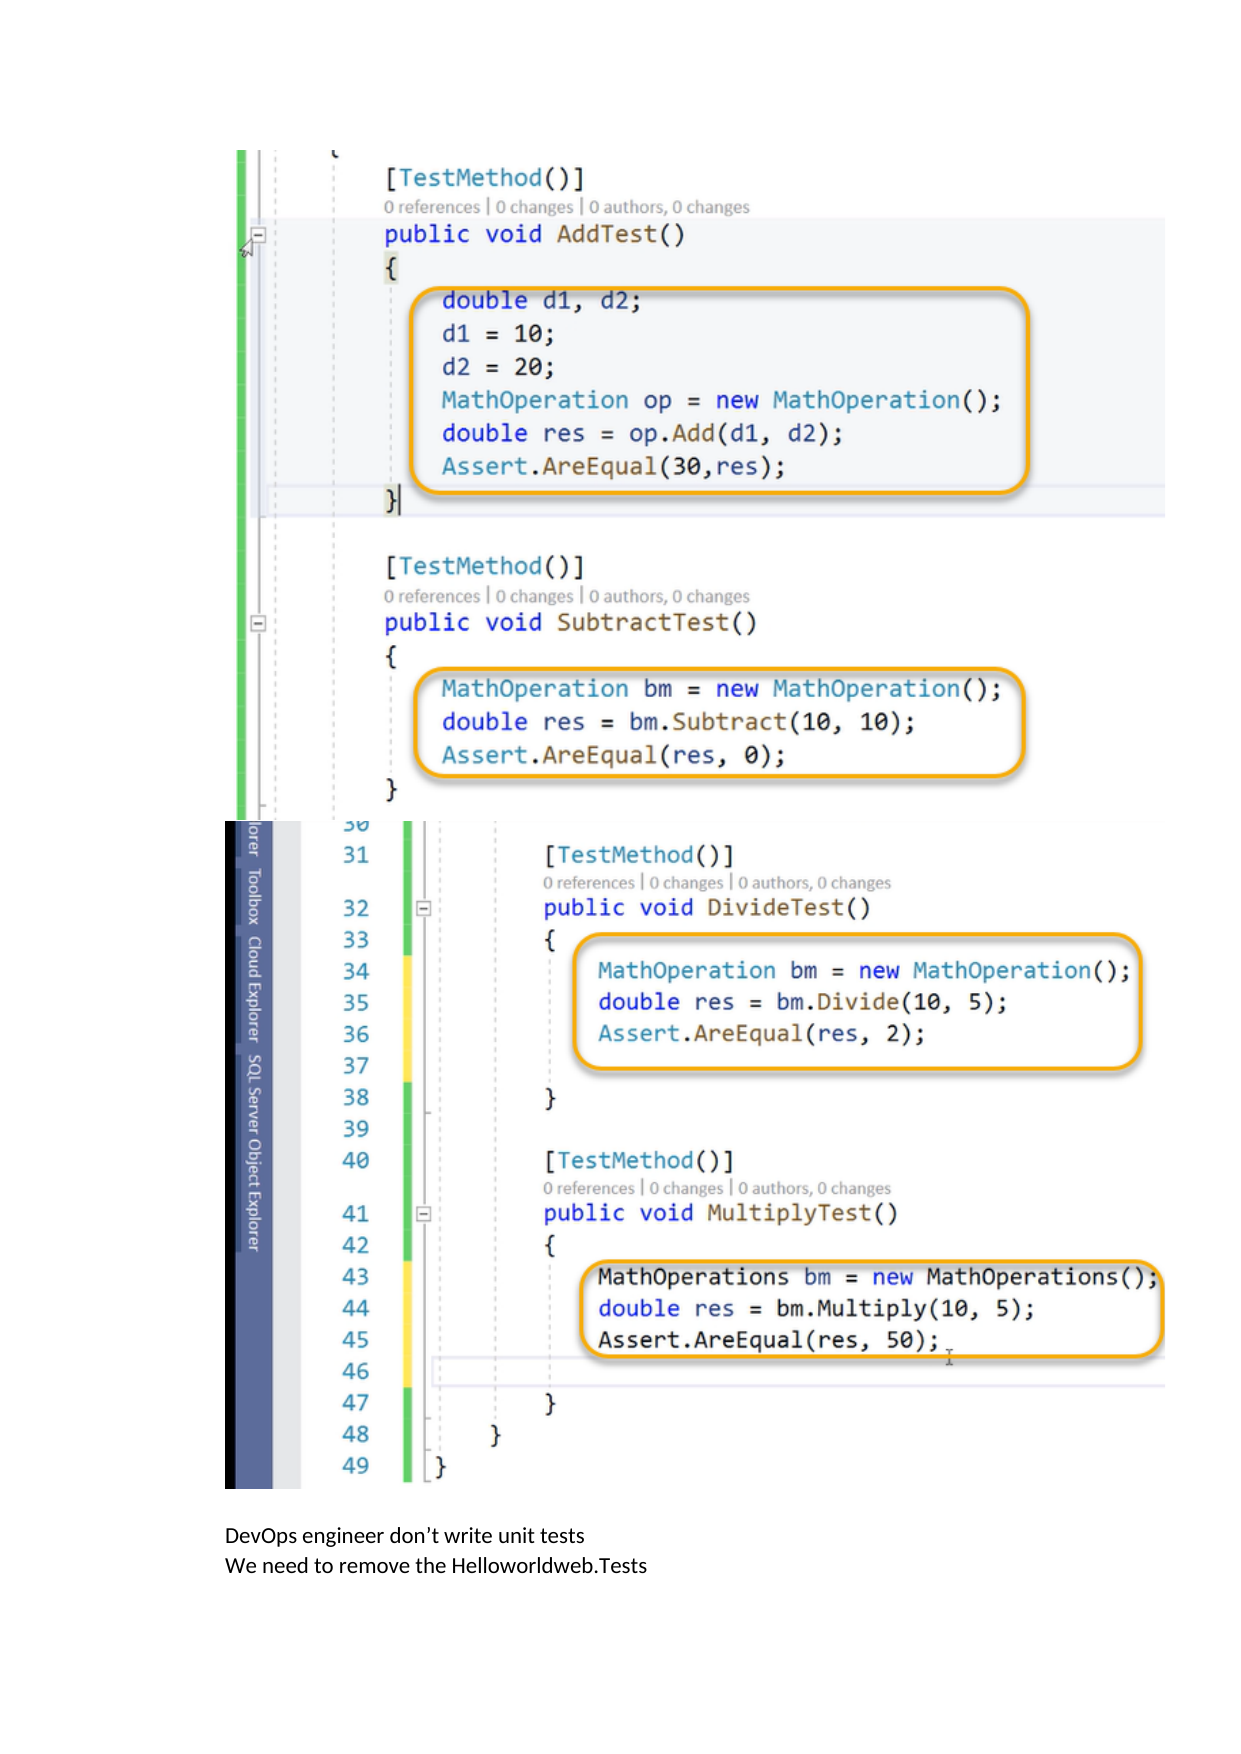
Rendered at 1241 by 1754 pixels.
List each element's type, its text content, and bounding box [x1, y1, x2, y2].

picture [225, 821, 1166, 1489]
list DevOps engineer don’t write unit tests [225, 1521, 1090, 1549]
list We need to remove the Helloworldweb.Tests [225, 1551, 1090, 1579]
picture [225, 150, 1166, 820]
